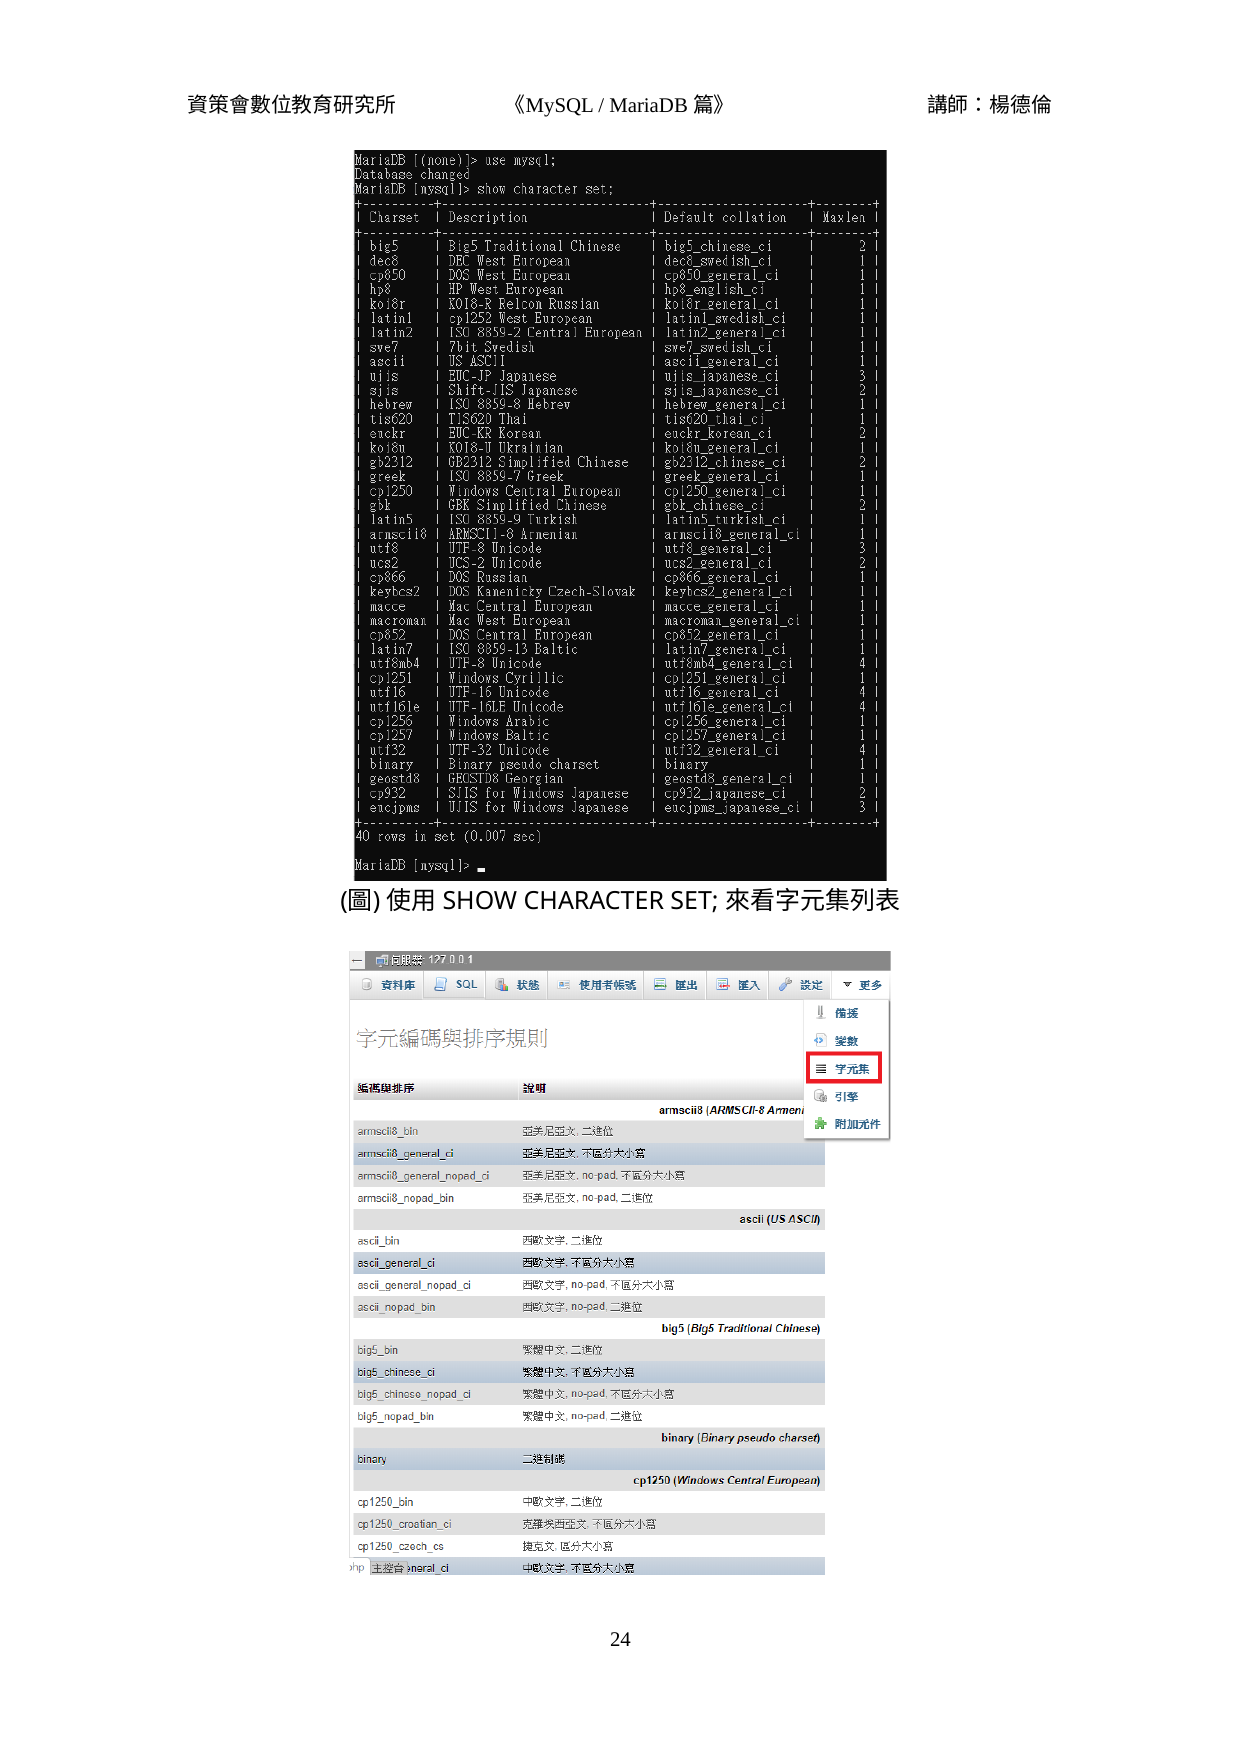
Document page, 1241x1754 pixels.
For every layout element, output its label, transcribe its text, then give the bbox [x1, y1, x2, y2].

picture [349, 951, 891, 1575]
picture [353, 150, 887, 881]
text (圖) 使用 SHOW CHARACTER SET; 來看字元集列表 [187, 881, 1053, 917]
